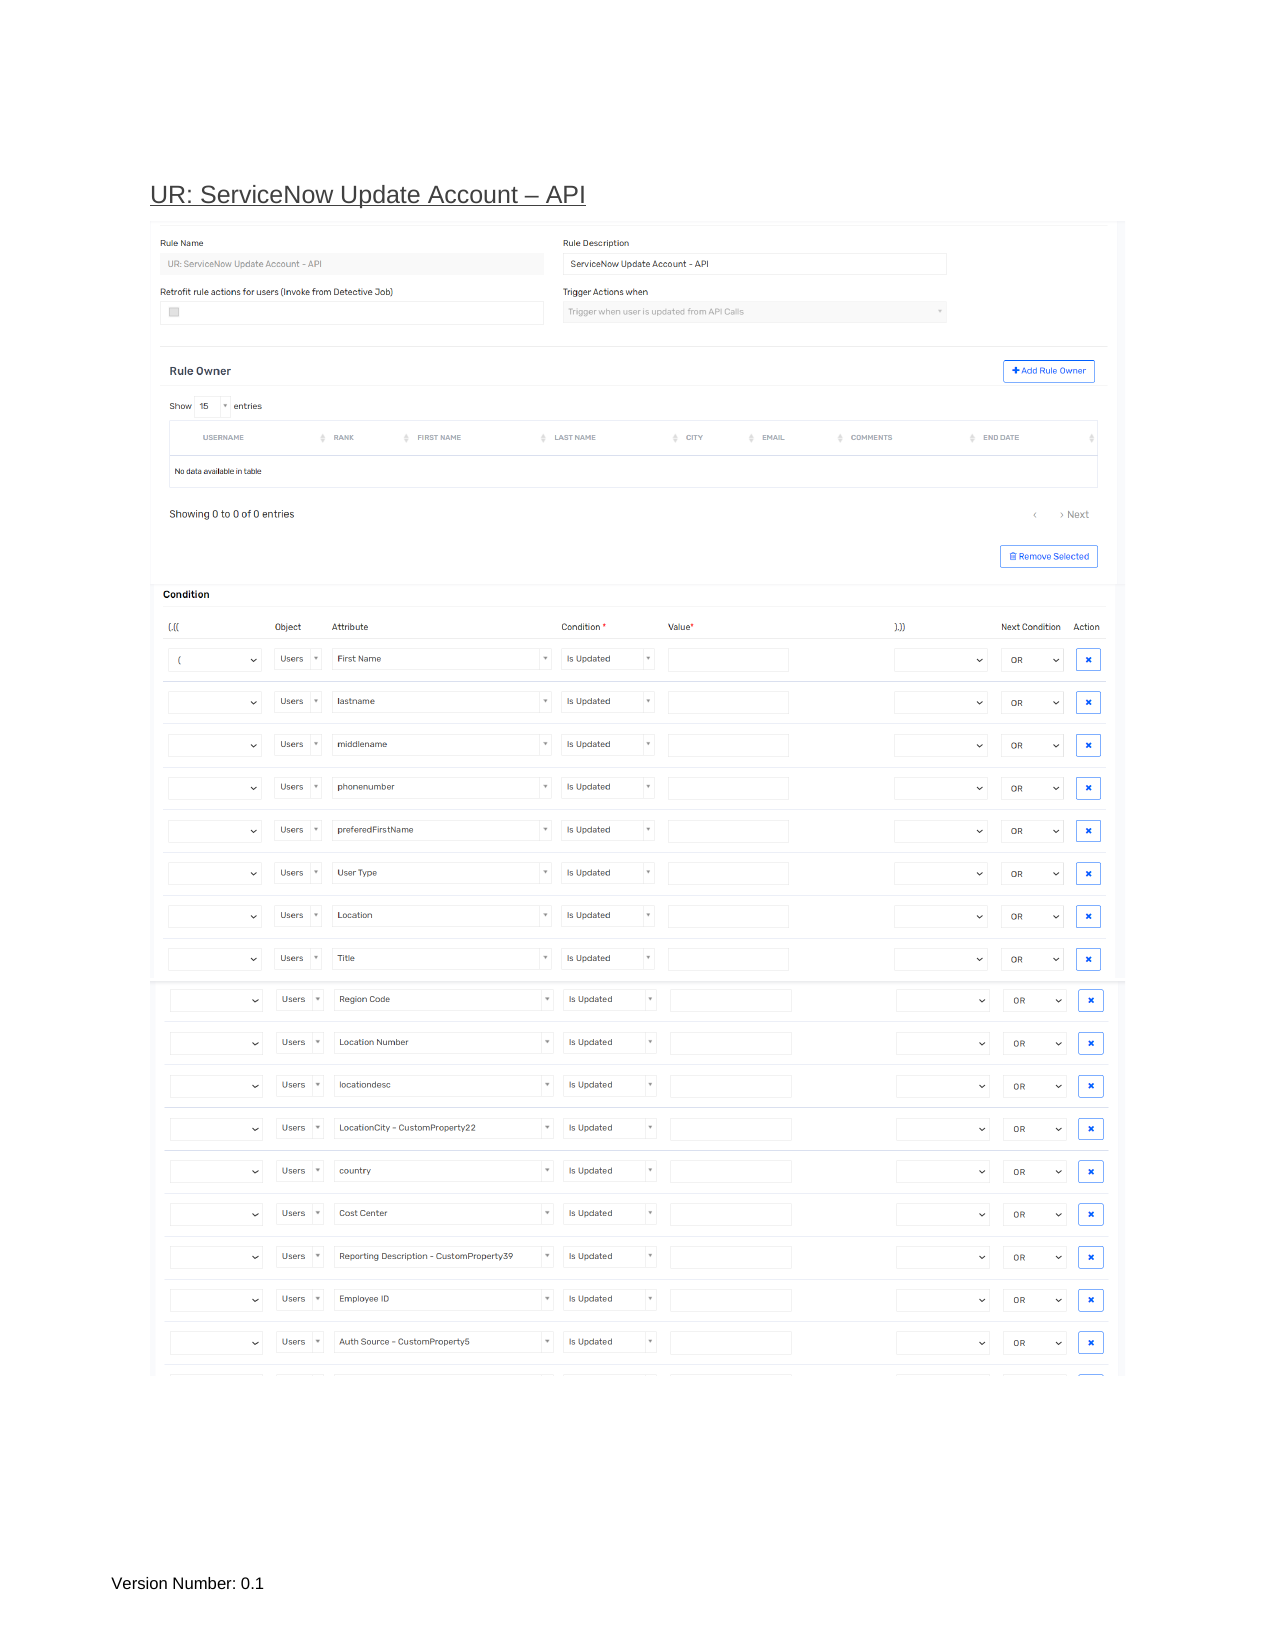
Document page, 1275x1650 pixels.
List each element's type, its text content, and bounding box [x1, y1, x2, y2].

picture [150, 221, 1125, 978]
subtitle UR: ServiceNow Update Account – API [150, 180, 1125, 209]
picture [150, 981, 1125, 1376]
